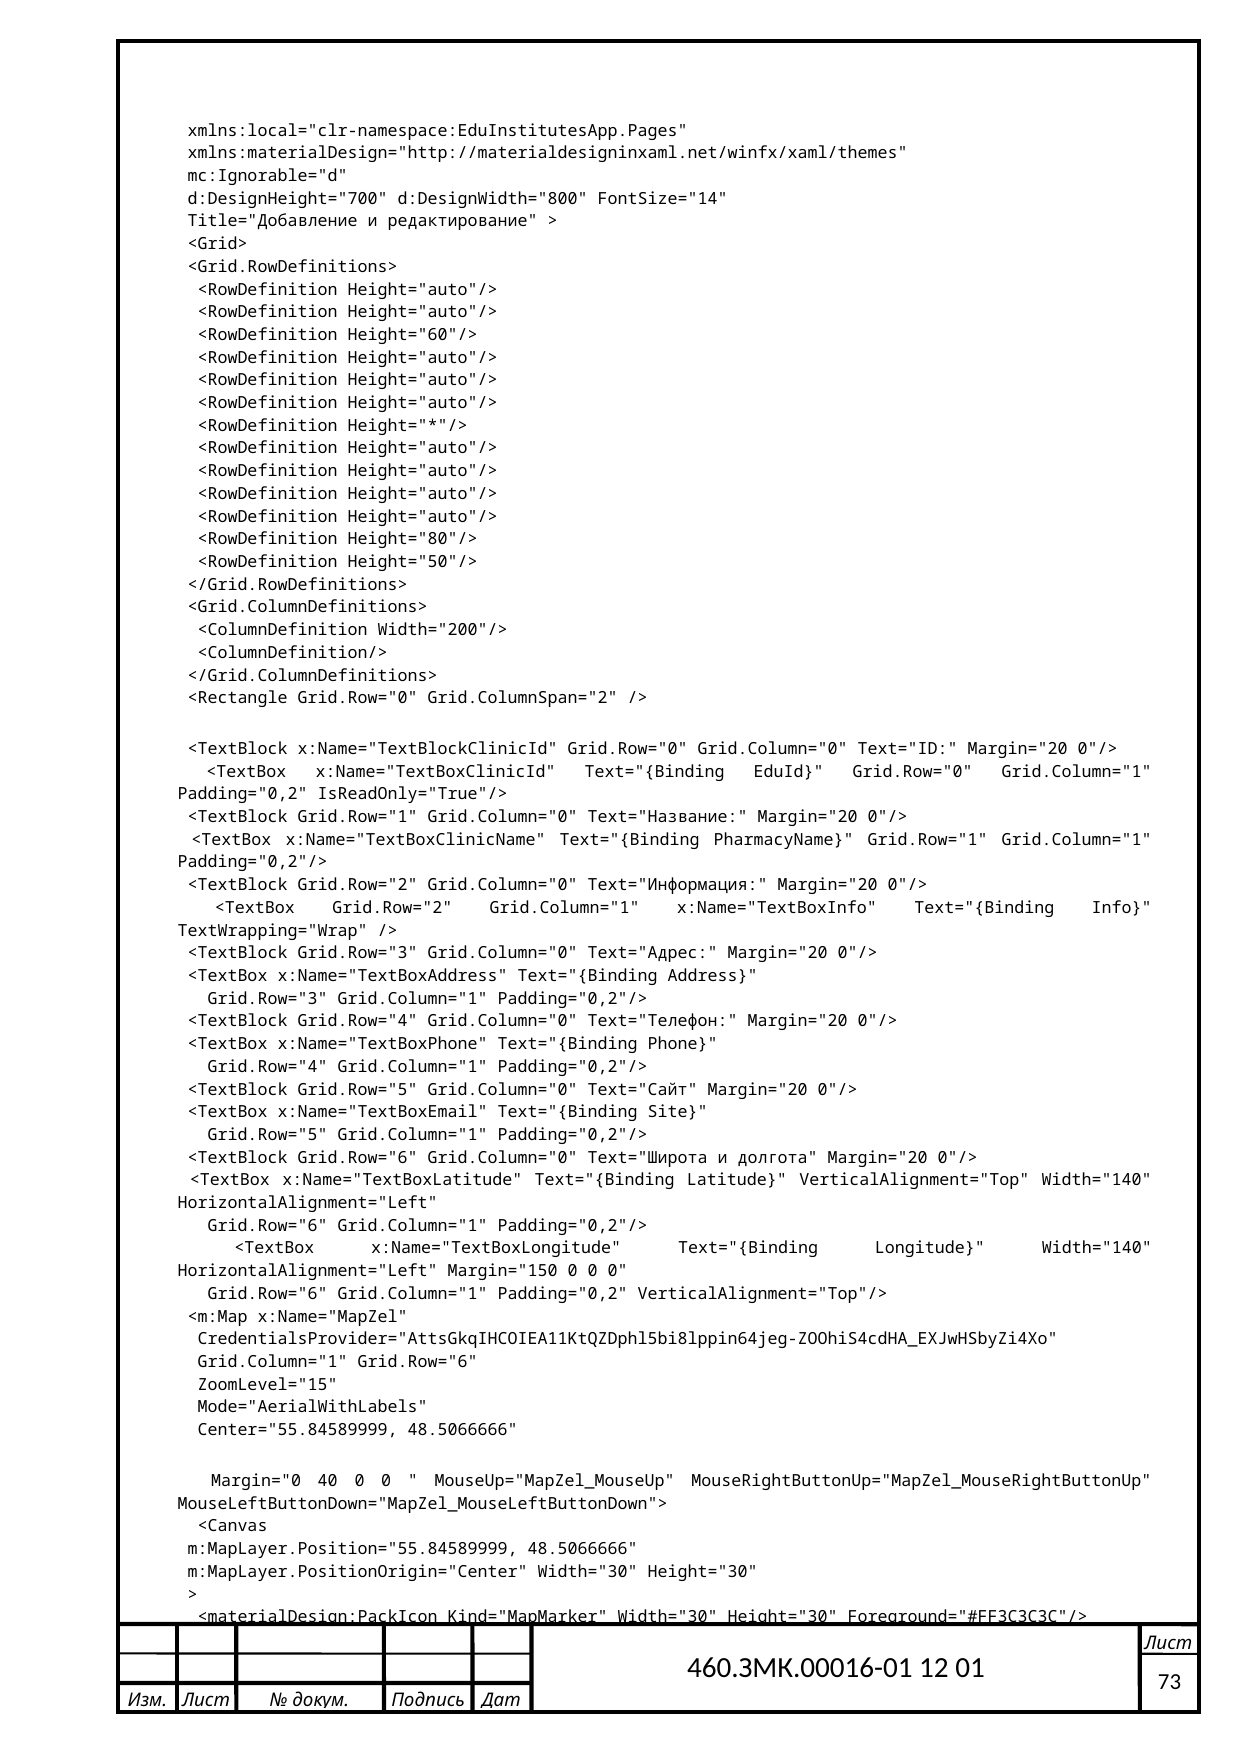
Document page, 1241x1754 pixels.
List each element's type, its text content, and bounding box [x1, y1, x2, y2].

text <RowDefinition Height="*"/> [177, 413, 1152, 436]
text > [177, 1582, 1152, 1605]
text <RowDefinition Height="auto"/> [177, 345, 1152, 368]
text <TextBox x:Name="TextBoxPhone" Text="{Binding Phone}" [177, 1032, 1152, 1054]
text <ColumnDefinition/> [177, 640, 1152, 663]
text </Grid.RowDefinitions> [177, 572, 1152, 595]
text xmlns:local="clr-namespace:EduInstitutesApp.Pages" [177, 118, 1152, 141]
text <TextBox x:Name="TextBoxClinicId" Text="{Binding EduId}" Grid.Row="0" Grid.Column="1" Padding="0,2" IsReadOnly="True"/> [177, 759, 1152, 805]
text <m:Map x:Name="MapZel" [177, 1304, 1152, 1327]
text <RowDefinition Height="auto"/> [177, 368, 1152, 391]
text <TextBox x:Name="TextBoxClinicName" Text="{Binding PharmacyName}" Grid.Row="1" Grid.Column="1" Padding="0,2"/> [177, 827, 1152, 873]
text <TextBox x:Name="TextBoxLongitude" Text="{Binding Longitude}" Width="140" HorizontalAlignment="Left" Margin="150 0 0 0" [177, 1236, 1152, 1282]
text <TextBox Grid.Row="2" Grid.Column="1" x:Name="TextBoxInfo" Text="{Binding Info}" TextWrapping="Wrap" /> [177, 896, 1152, 941]
text <Canvas [177, 1514, 1152, 1537]
text <RowDefinition Height="auto"/> [177, 459, 1152, 481]
text <TextBox x:Name="TextBoxLatitude" Text="{Binding Latitude}" VerticalAlignment="Top" Width="140" HorizontalAlignment="Left" [177, 1168, 1152, 1213]
text d:DesignHeight="700" d:DesignWidth="800" FontSize="14" [177, 186, 1152, 209]
text <RowDefinition Height="auto"/> [177, 504, 1152, 527]
text CredentialsProvider="AttsGkqIHCOIEA11KtQZDphl5bi8lppin64jeg-ZOOhiS4cdHA_EXJwHSbyZi4Xo" [177, 1327, 1152, 1350]
text m:MapLayer.PositionOrigin="Center" Width="30" Height="30" [177, 1559, 1152, 1582]
text ZoomLevel="15" [177, 1372, 1152, 1395]
text <TextBlock x:Name="TextBlockClinicId" Grid.Row="0" Grid.Column="0" Text="ID:" Margin="20 0"/> [177, 737, 1152, 759]
text mc:Ignorable="d" [177, 163, 1152, 186]
text <TextBox x:Name="TextBoxAddress" Text="{Binding Address}" [177, 964, 1152, 986]
text m:MapLayer.Position="55.84589999, 48.5066666" [177, 1537, 1152, 1559]
text <TextBlock Grid.Row="3" Grid.Column="0" Text="Адрес:" Margin="20 0"/> [177, 941, 1152, 964]
text xmlns:materialDesign="http://materialdesigninxaml.net/winfx/xaml/themes" [177, 141, 1152, 163]
text Mode="AerialWithLabels" [177, 1395, 1152, 1418]
text <TextBlock Grid.Row="4" Grid.Column="0" Text="Телефон:" Margin="20 0"/> [177, 1009, 1152, 1032]
text </Grid.ColumnDefinitions> [177, 663, 1152, 686]
text <RowDefinition Height="60"/> [177, 322, 1152, 345]
text <materialDesign:PackIcon Kind="MapMarker" Width="30" Height="30" Foreground="#FF3C3C3C"/> [177, 1605, 1152, 1627]
text <RowDefinition Height="auto"/> [177, 436, 1152, 459]
text <RowDefinition Height="50"/> [177, 549, 1152, 572]
text Margin="0 40 0 0 " MouseUp="MapZel_MouseUp" MouseRightButtonUp="MapZel_MouseRightButtonUp" MouseLeftButtonDown="MapZel_MouseLeftButtonDown"> [177, 1468, 1152, 1514]
text <TextBlock Grid.Row="6" Grid.Column="0" Text="Широта и долгота" Margin="20 0"/> [177, 1145, 1152, 1168]
text <RowDefinition Height="80"/> [177, 527, 1152, 549]
text Grid.Row="3" Grid.Column="1" Padding="0,2"/> [177, 986, 1152, 1009]
text <ColumnDefinition Width="200"/> [177, 618, 1152, 640]
text <TextBlock Grid.Row="1" Grid.Column="0" Text="Название:" Margin="20 0"/> [177, 805, 1152, 827]
text Center="55.84589999, 48.5066666" [177, 1418, 1152, 1441]
text <RowDefinition Height="auto"/> [177, 391, 1152, 413]
text Title="Добавление и редактирование" > [177, 209, 1152, 232]
text Grid.Column="1" Grid.Row="6" [177, 1350, 1152, 1372]
text <TextBlock Grid.Row="2" Grid.Column="0" Text="Информация:" Margin="20 0"/> [177, 873, 1152, 896]
text <Grid> [177, 232, 1152, 254]
text <Grid.ColumnDefinitions> [177, 595, 1152, 618]
text Grid.Row="4" Grid.Column="1" Padding="0,2"/> [177, 1054, 1152, 1077]
text <Grid.RowDefinitions> [177, 254, 1152, 277]
text Grid.Row="6" Grid.Column="1" Padding="0,2" VerticalAlignment="Top"/> [177, 1282, 1152, 1304]
text <TextBox x:Name="TextBoxEmail" Text="{Binding Site}" [177, 1100, 1152, 1123]
text Grid.Row="6" Grid.Column="1" Padding="0,2"/> [177, 1213, 1152, 1236]
text <RowDefinition Height="auto"/> [177, 481, 1152, 504]
text <Rectangle Grid.Row="0" Grid.ColumnSpan="2" /> [177, 686, 1152, 708]
text <RowDefinition Height="auto"/> [177, 277, 1152, 300]
text Grid.Row="5" Grid.Column="1" Padding="0,2"/> [177, 1123, 1152, 1145]
text <TextBlock Grid.Row="5" Grid.Column="0" Text="Сайт" Margin="20 0"/> [177, 1077, 1152, 1100]
text <RowDefinition Height="auto"/> [177, 300, 1152, 322]
